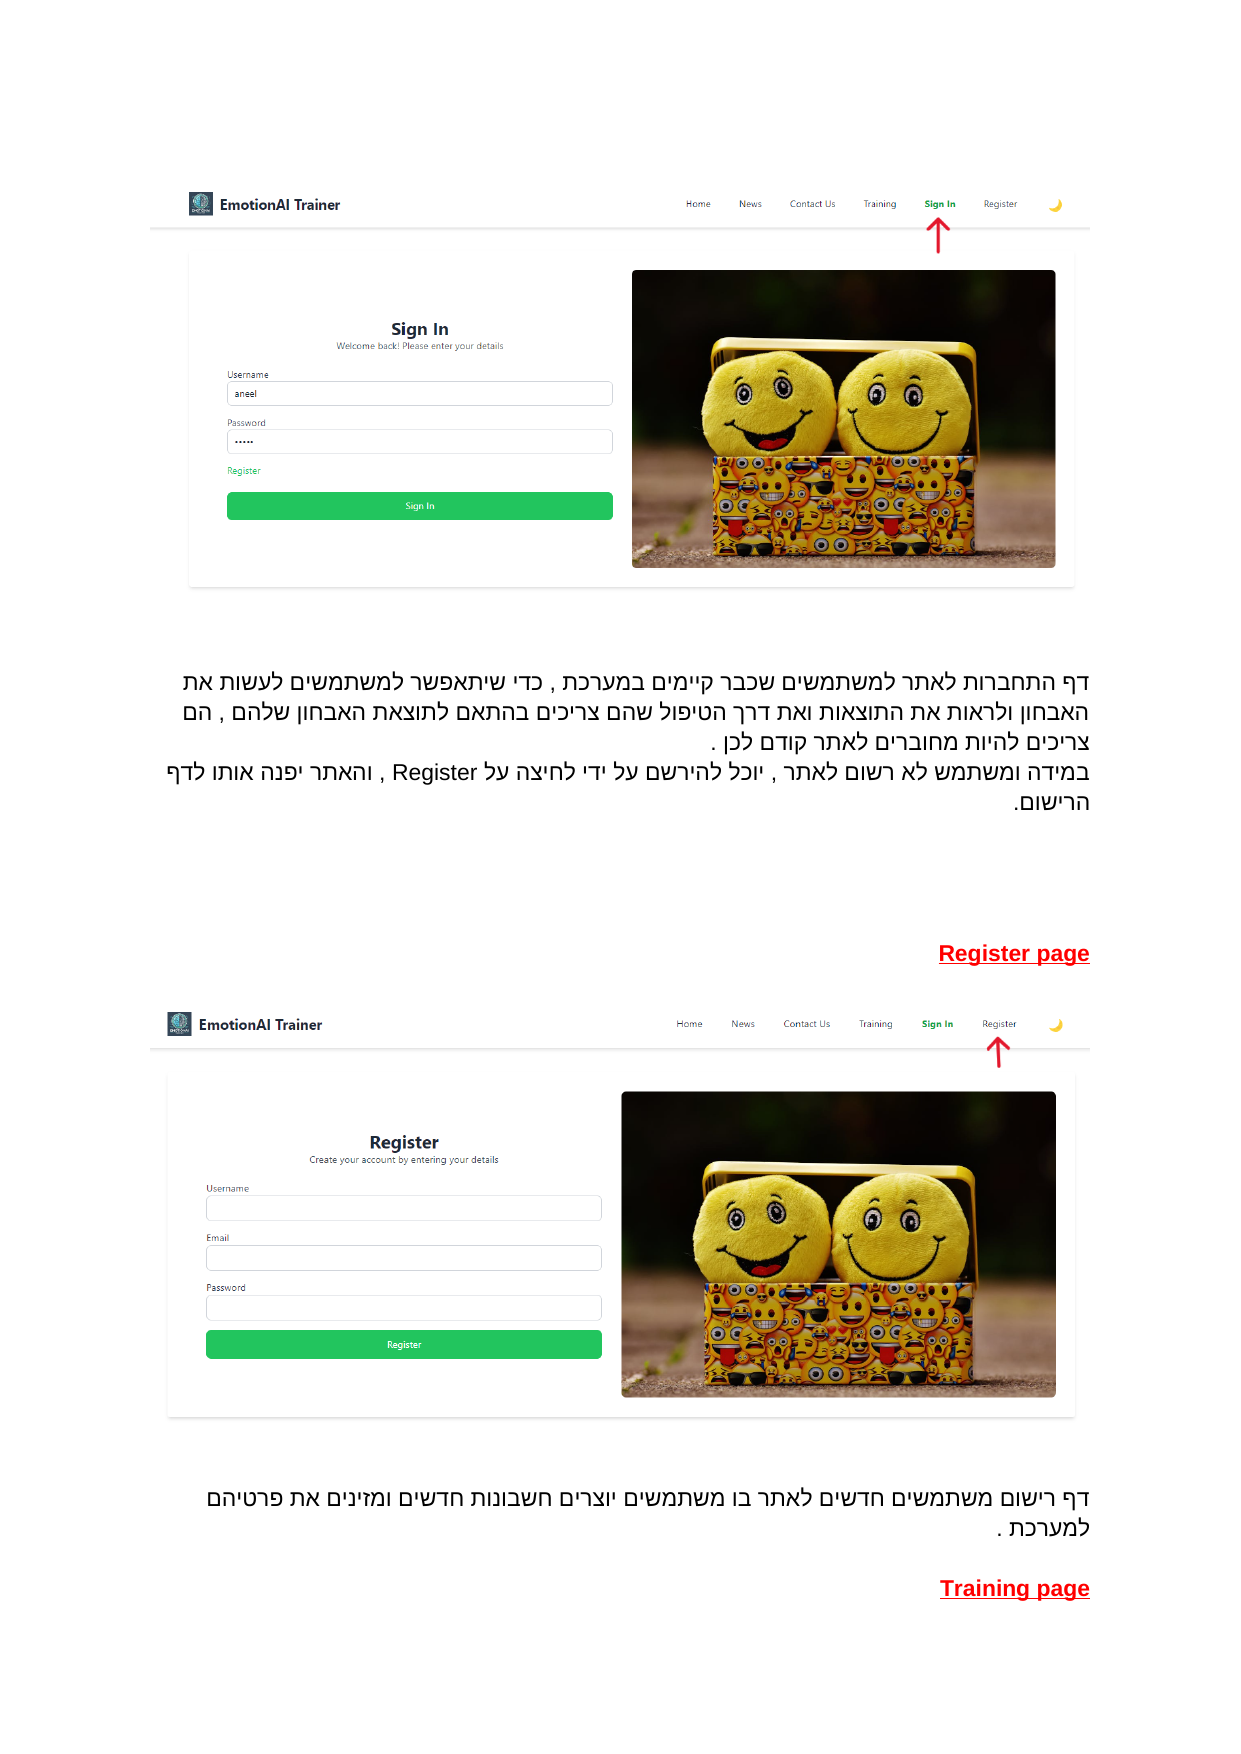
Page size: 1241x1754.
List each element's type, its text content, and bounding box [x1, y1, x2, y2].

picture [150, 180, 1090, 635]
picture [150, 1000, 1090, 1451]
text Training page [150, 1575, 1090, 1602]
text דף רישום משתמשים חדשים לאתר בו משתמשים יוצרים חשבונות חדשים ומזינים את פרטיהם למערכת . [150, 1484, 1090, 1541]
text דף התחברות לאתר למשתמשים שכבר קיימים במערכת , כדי שיתאפשר למשתמשים לעשות את האבחון ולראות את התוצאות ואת דרך הטיפול שהם צריכים בהתאם לתוצאת האבחון שלהם , הם צריכים להיות מחוברים לאתר קודם לכן . [150, 668, 1090, 755]
text במידה ומשתמש לא רשום לאתר , יוכל להירשם על ידי לחיצה על Register , והאתר יפנה אותו לדף הרישום. [150, 759, 1090, 816]
text Register page [150, 940, 1090, 967]
